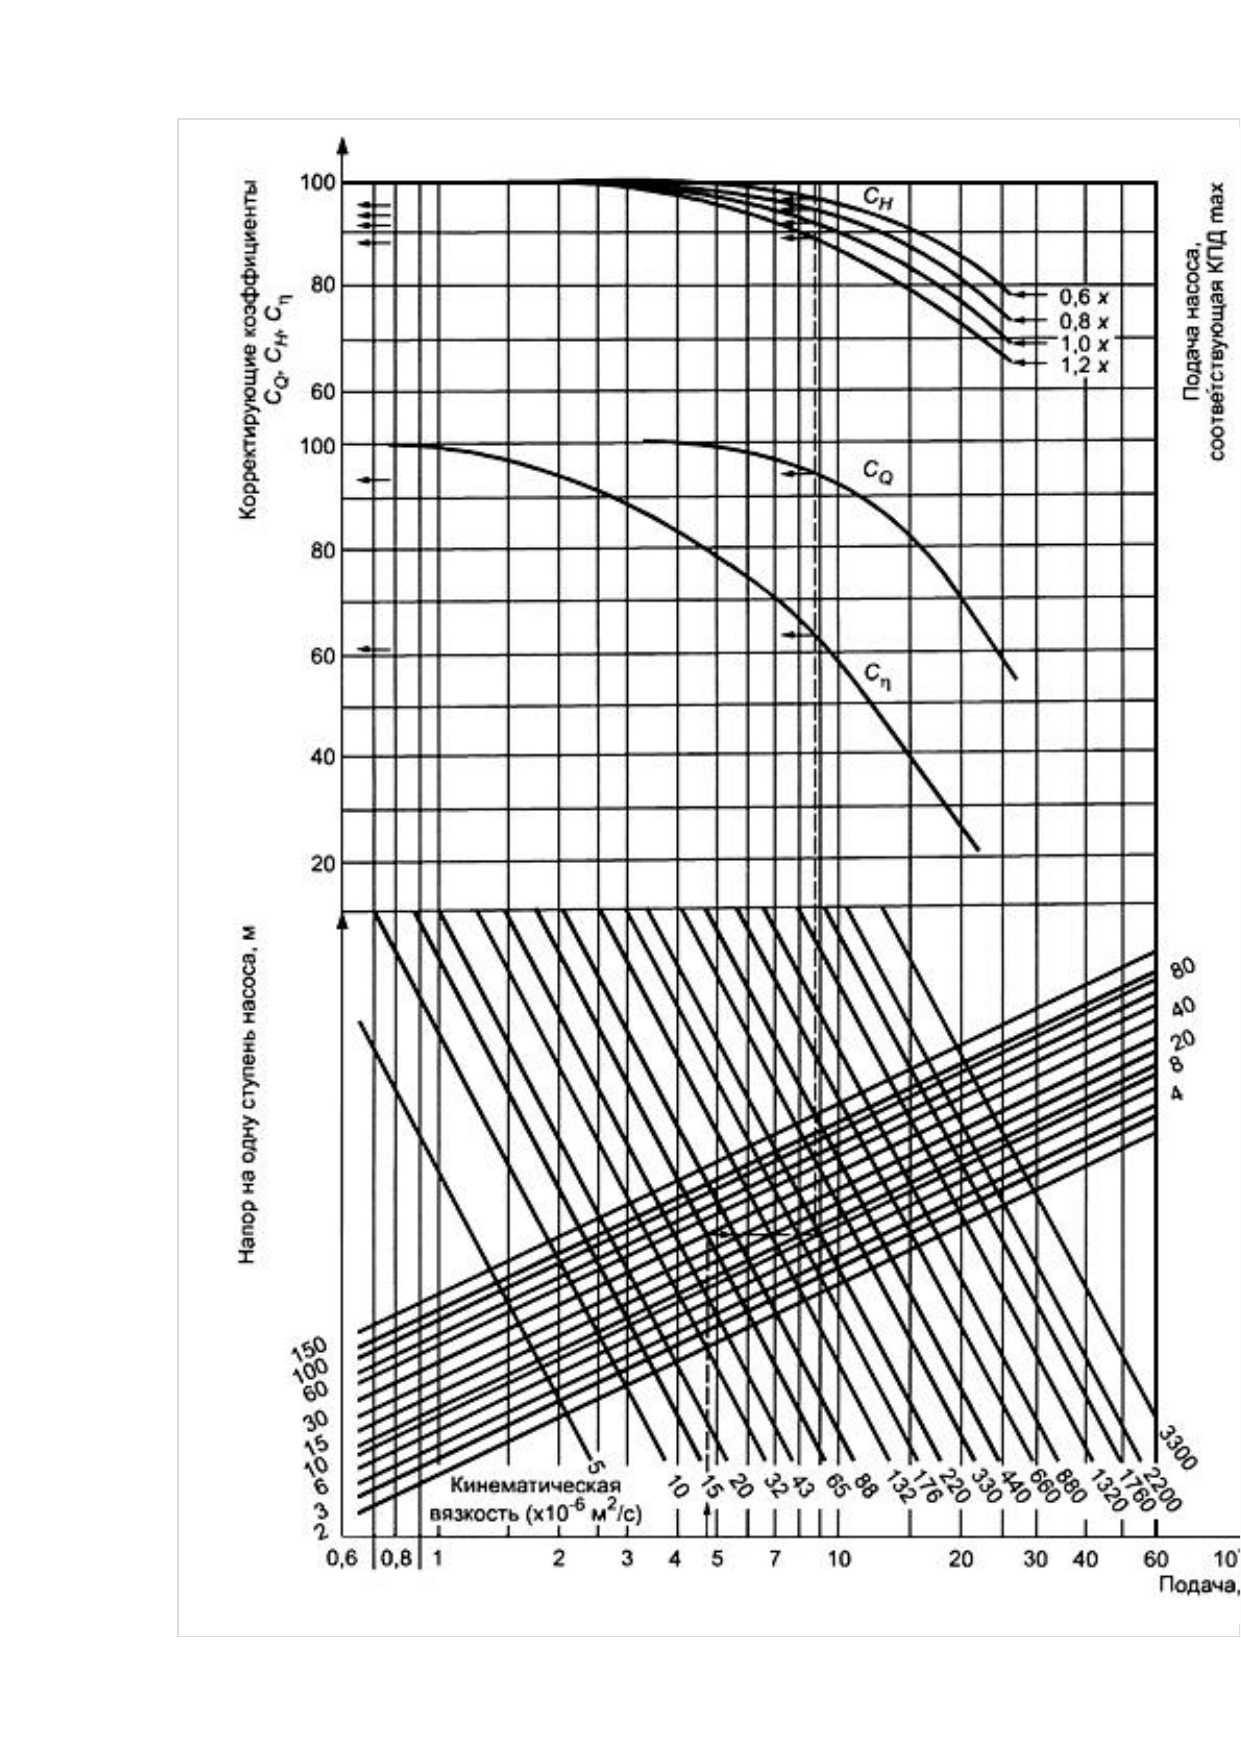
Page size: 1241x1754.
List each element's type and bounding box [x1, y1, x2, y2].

picture [185, 127, 1241, 1624]
table_header [179, 120, 1239, 1636]
